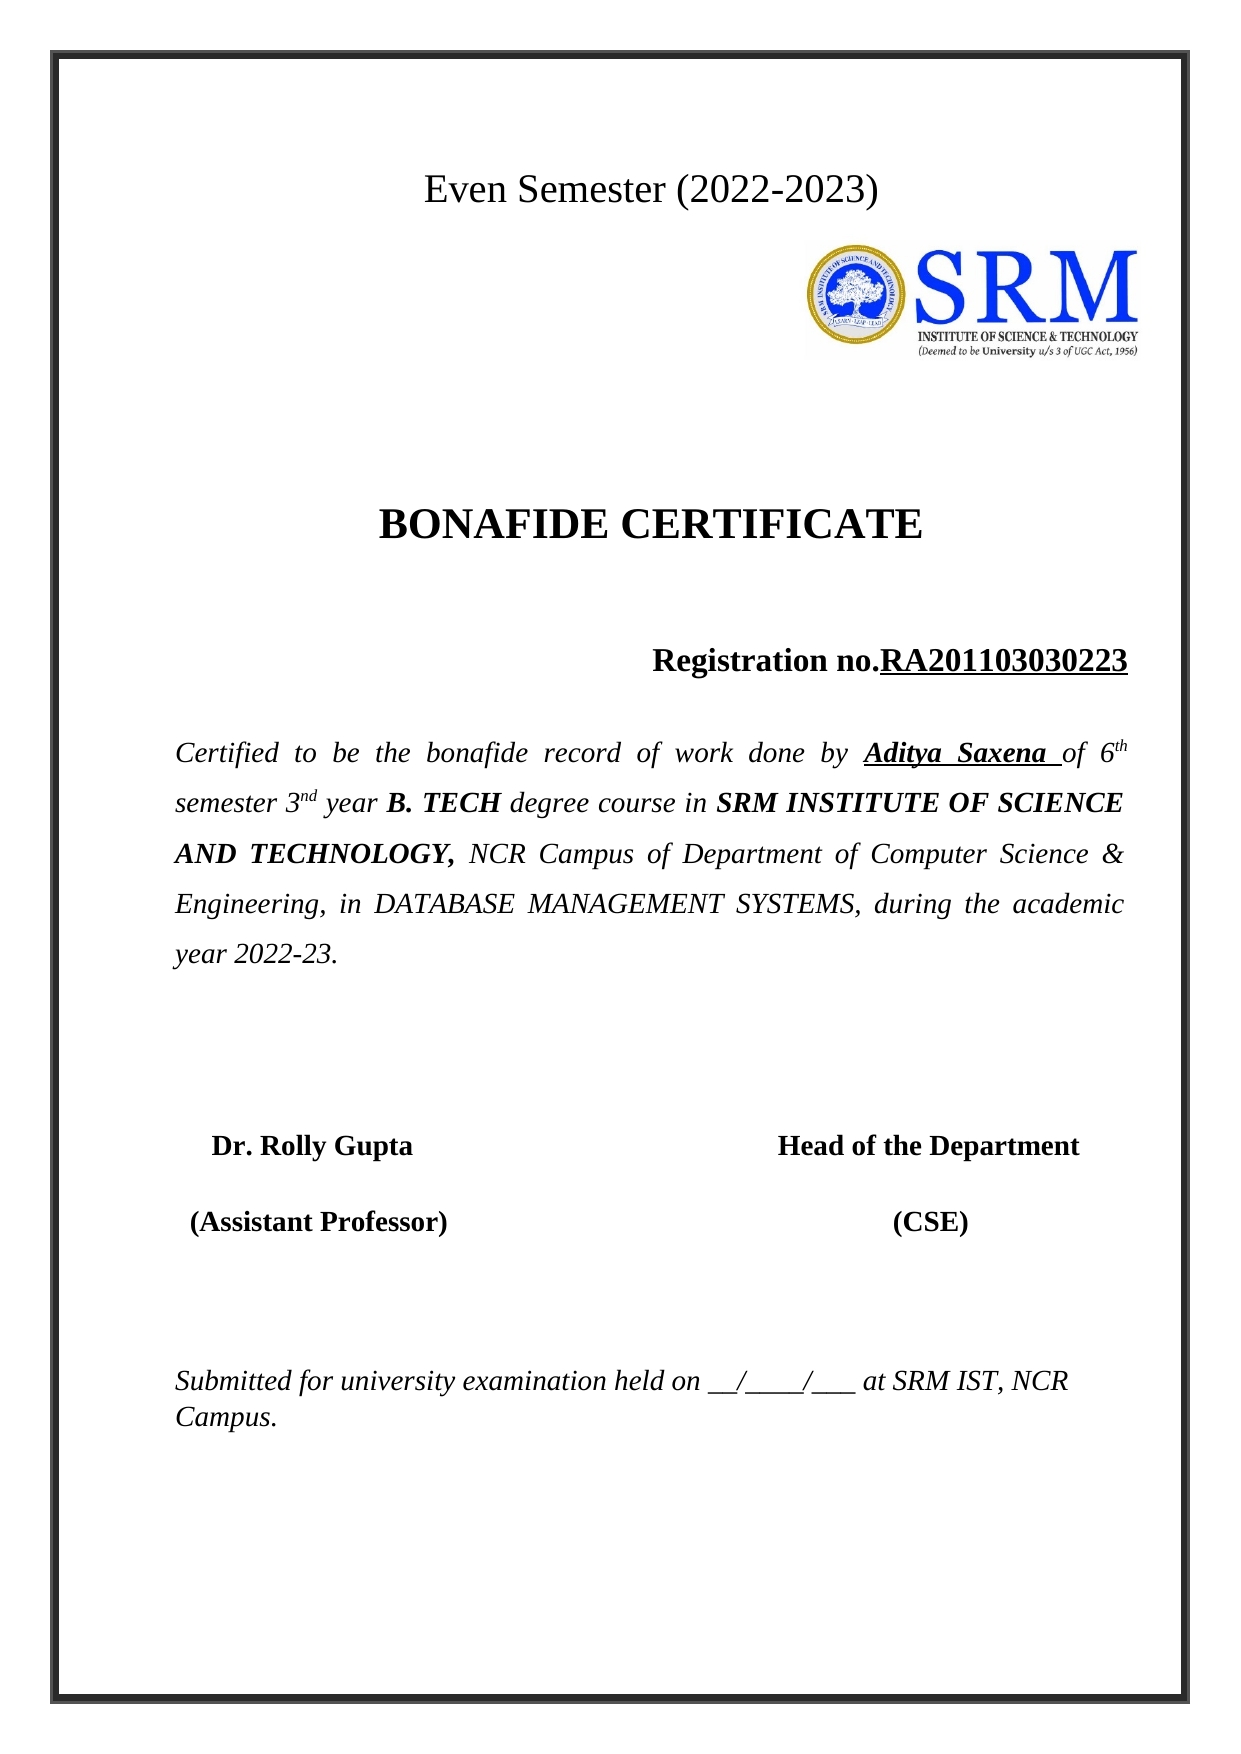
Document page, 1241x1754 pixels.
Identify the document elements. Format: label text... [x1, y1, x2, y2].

text Submitted for university examination held on __/____/___ at SRM IST, NCR Campus. [175, 1363, 1128, 1432]
text Certified to be the bonafide record of work done by Aditya Saxena of 6th semester 3nd year B. TECH degree course in SRM INSTITUTE OF SCIENCE AND TECHNOLOGY, NCR Campus of Department of Computer Science & Engineering, in DATABASE MANAGEMENT SYSTEMS, during the academic year 2022-23. [175, 735, 1128, 970]
picture [798, 234, 1149, 367]
text Even Semester (2022-2023) [175, 164, 1128, 211]
text (Assistant Professor) (CSE) [189, 1204, 1118, 1238]
text BONAFIDE CERTIFICATE [175, 498, 1128, 548]
text Dr. Rolly Gupta Head of the Department [189, 1128, 1118, 1162]
text Registration no.RA201103030223 [175, 640, 1128, 678]
